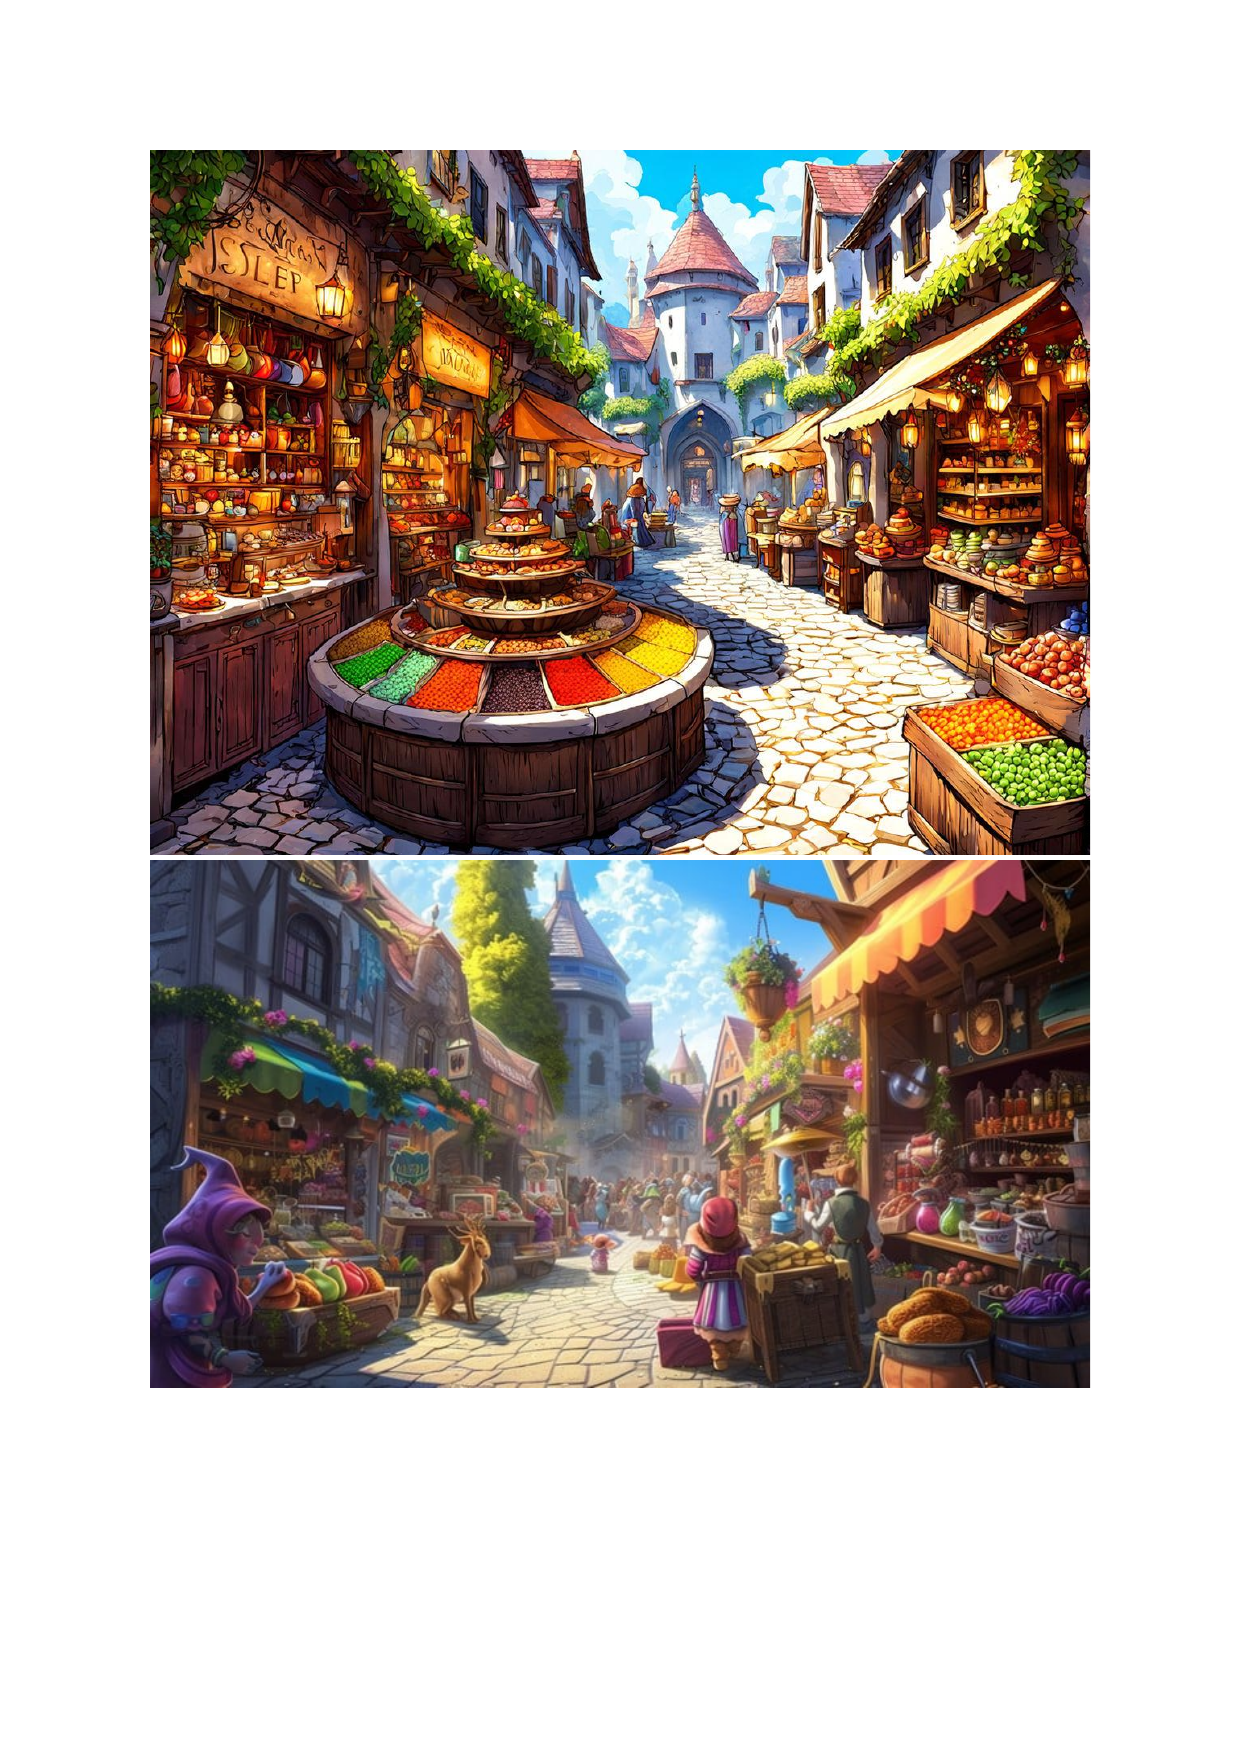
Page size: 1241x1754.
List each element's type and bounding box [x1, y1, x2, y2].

picture [150, 860, 1091, 1388]
picture [150, 150, 1091, 855]
